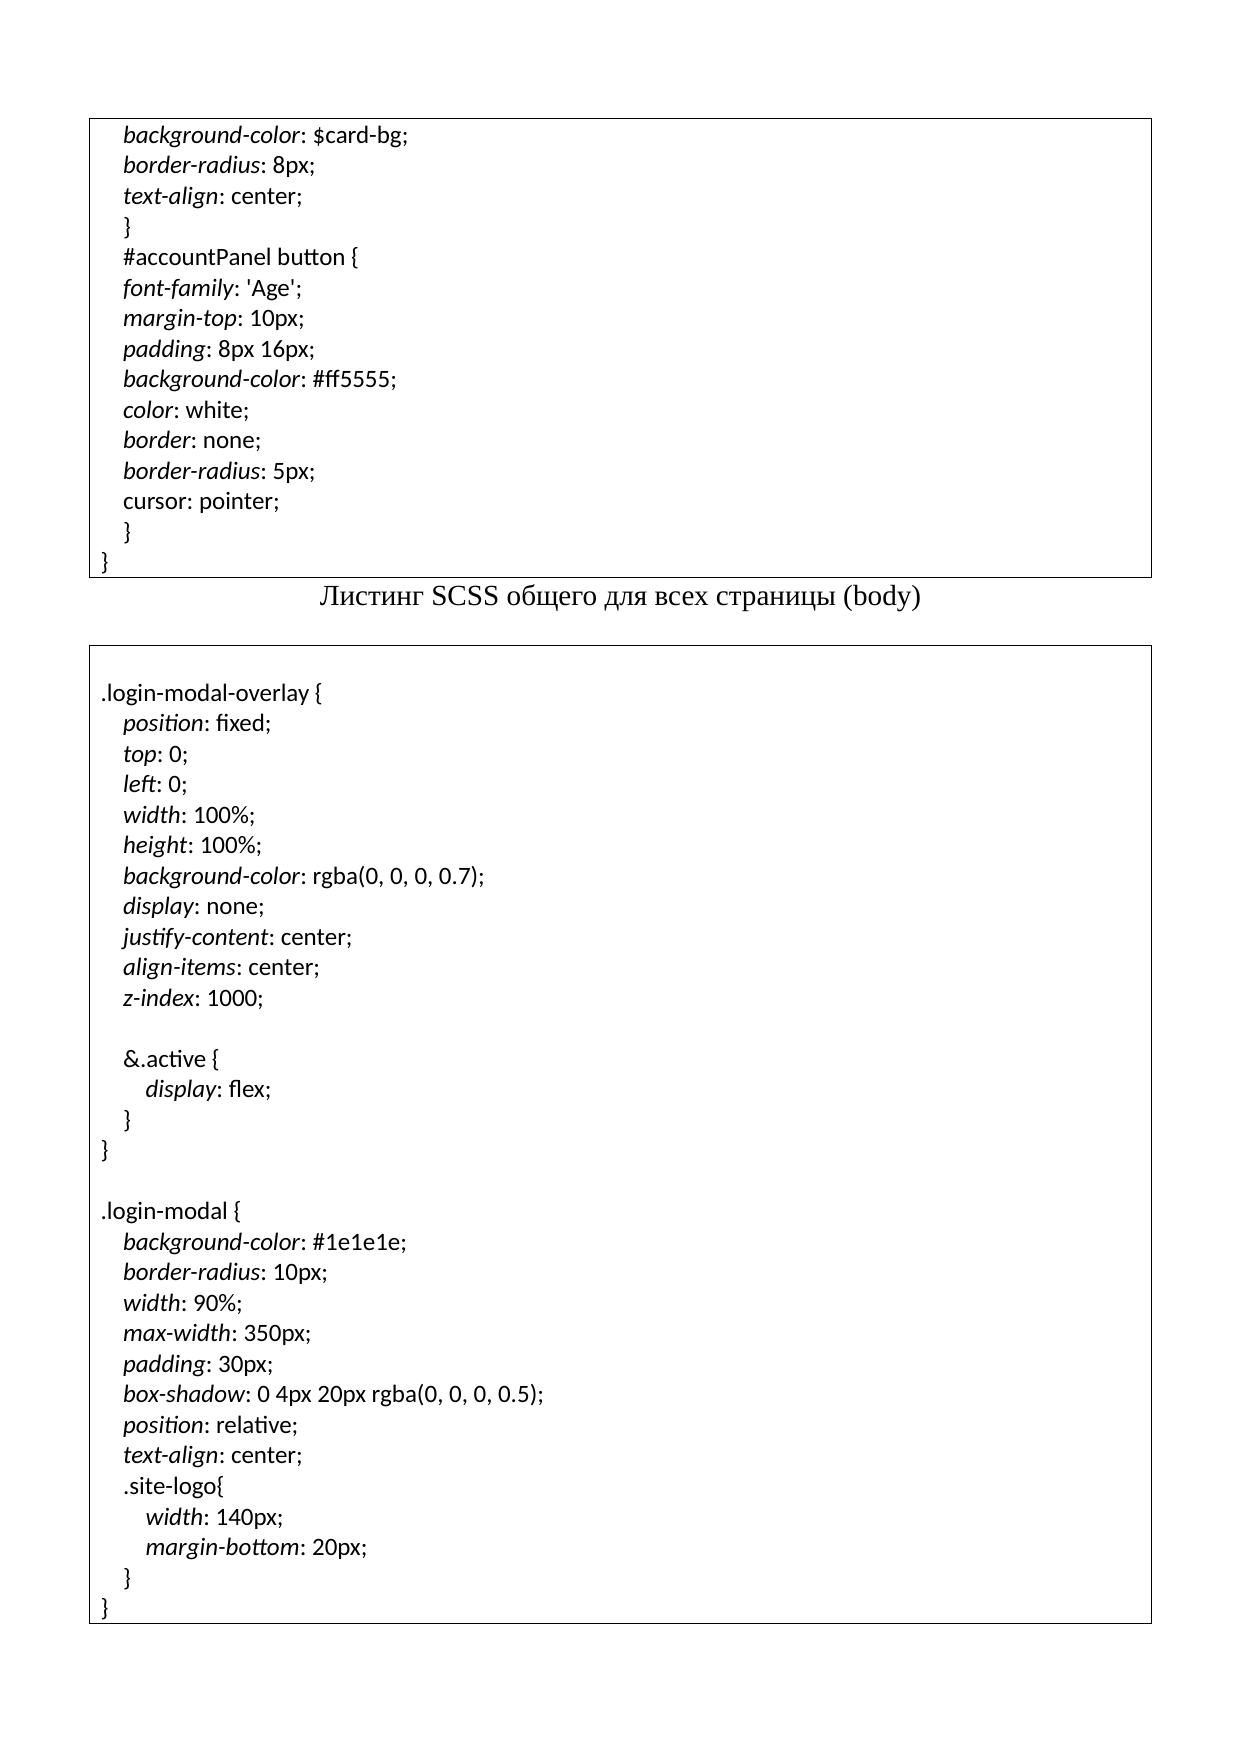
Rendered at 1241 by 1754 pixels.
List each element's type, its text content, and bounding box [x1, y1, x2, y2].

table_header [90, 119, 1151, 577]
text Листинг SCSS общего для всех страницы (body) [88, 578, 1152, 612]
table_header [90, 646, 1151, 1623]
